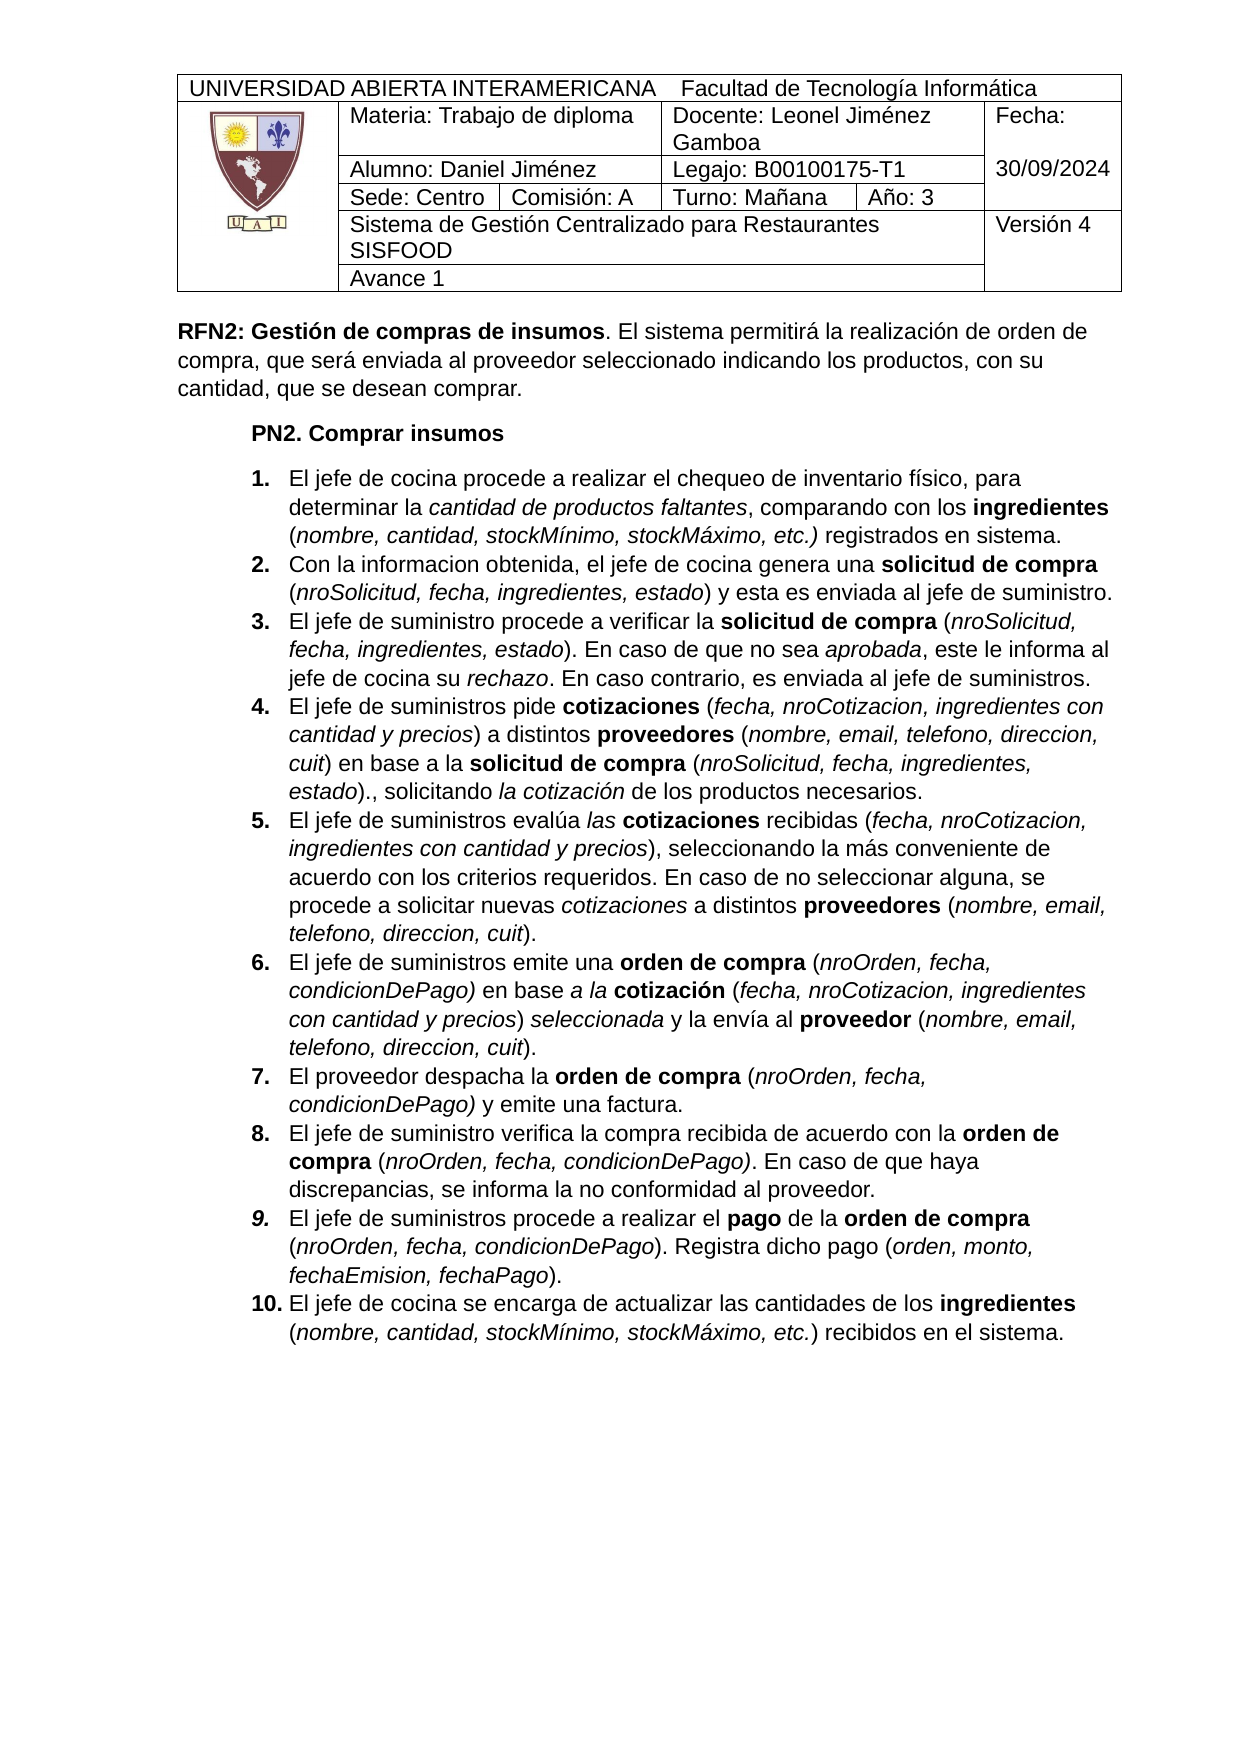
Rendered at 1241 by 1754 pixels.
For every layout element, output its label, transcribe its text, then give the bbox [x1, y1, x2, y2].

list El proveedor despacha la orden de compra (nroOrden, fecha, condicionDePago) y emite una factura. [251, 1063, 1122, 1117]
list El jefe de suministros emite una orden de compra (nroOrden, fecha, condicionDePago) en base a la cotización (fecha, nroCotizacion, ingredientes con cantidad y precios) seleccionada y la envía al proveedor (nombre, email, telefono, direccion, cuit). [251, 949, 1122, 1061]
list El jefe de suministros pide cotizaciones (fecha, nroCotizacion, ingredientes con cantidad y precios) a distintos proveedores (nombre, email, telefono, direccion, cuit) en base a la solicitud de compra (nroSolicitud, fecha, ingredientes, estado)., solicitando la cotización de los productos necesarios. [251, 693, 1122, 804]
list Con la informacion obtenida, el jefe de cocina genera una solicitud de compra (nroSolicitud, fecha, ingredientes, estado) y esta es enviada al jefe de suministro. [251, 551, 1122, 606]
text PN2. Comprar insumos [177, 420, 1122, 447]
list El jefe de suministro verifica la compra recibida de acuerdo con la orden de compra (nroOrden, fecha, condicionDePago). En caso de que haya discrepancias, se informa la no conformidad al proveedor. [251, 1119, 1122, 1203]
list El jefe de suministro procede a verificar la solicitud de compra (nroSolicitud, fecha, ingredientes, estado). En caso de que no sea aprobada, este le informa al jefe de cocina su rechazo. En caso contrario, es enviada al jefe de suministros. [251, 608, 1122, 691]
list El jefe de cocina procede a realizar el chequeo de inventario físico, para determinar la cantidad de productos faltantes, comparando con los ingredientes (nombre, cantidad, stockMínimo, stockMáximo, etc.) registrados en sistema. [251, 465, 1122, 549]
list El jefe de suministros evalúa las cotizaciones recibidas (fecha, nroCotizacion, ingredientes con cantidad y precios), seleccionando la más conveniente de acuerdo con los criterios requeridos. En caso de no seleccionar alguna, se procede a solicitar nuevas cotizaciones a distintos proveedores (nombre, email, telefono, direccion, cuit). [251, 807, 1122, 947]
picture [188, 102, 327, 236]
list El jefe de cocina se encarga de actualizar las cantidades de los ingredientes (nombre, cantidad, stockMínimo, stockMáximo, etc.) recibidos en el sistema. [251, 1290, 1122, 1345]
text RFN2: Gestión de compras de insumos. El sistema permitirá la realización de orden de compra, que será enviada al proveedor seleccionado indicando los productos, con su cantidad, que se desean comprar. [177, 318, 1122, 402]
list El jefe de suministros procede a realizar el pago de la orden de compra (nroOrden, fecha, condicionDePago). Registra dicho pago (orden, monto, fechaEmision, fechaPago). [251, 1205, 1122, 1288]
